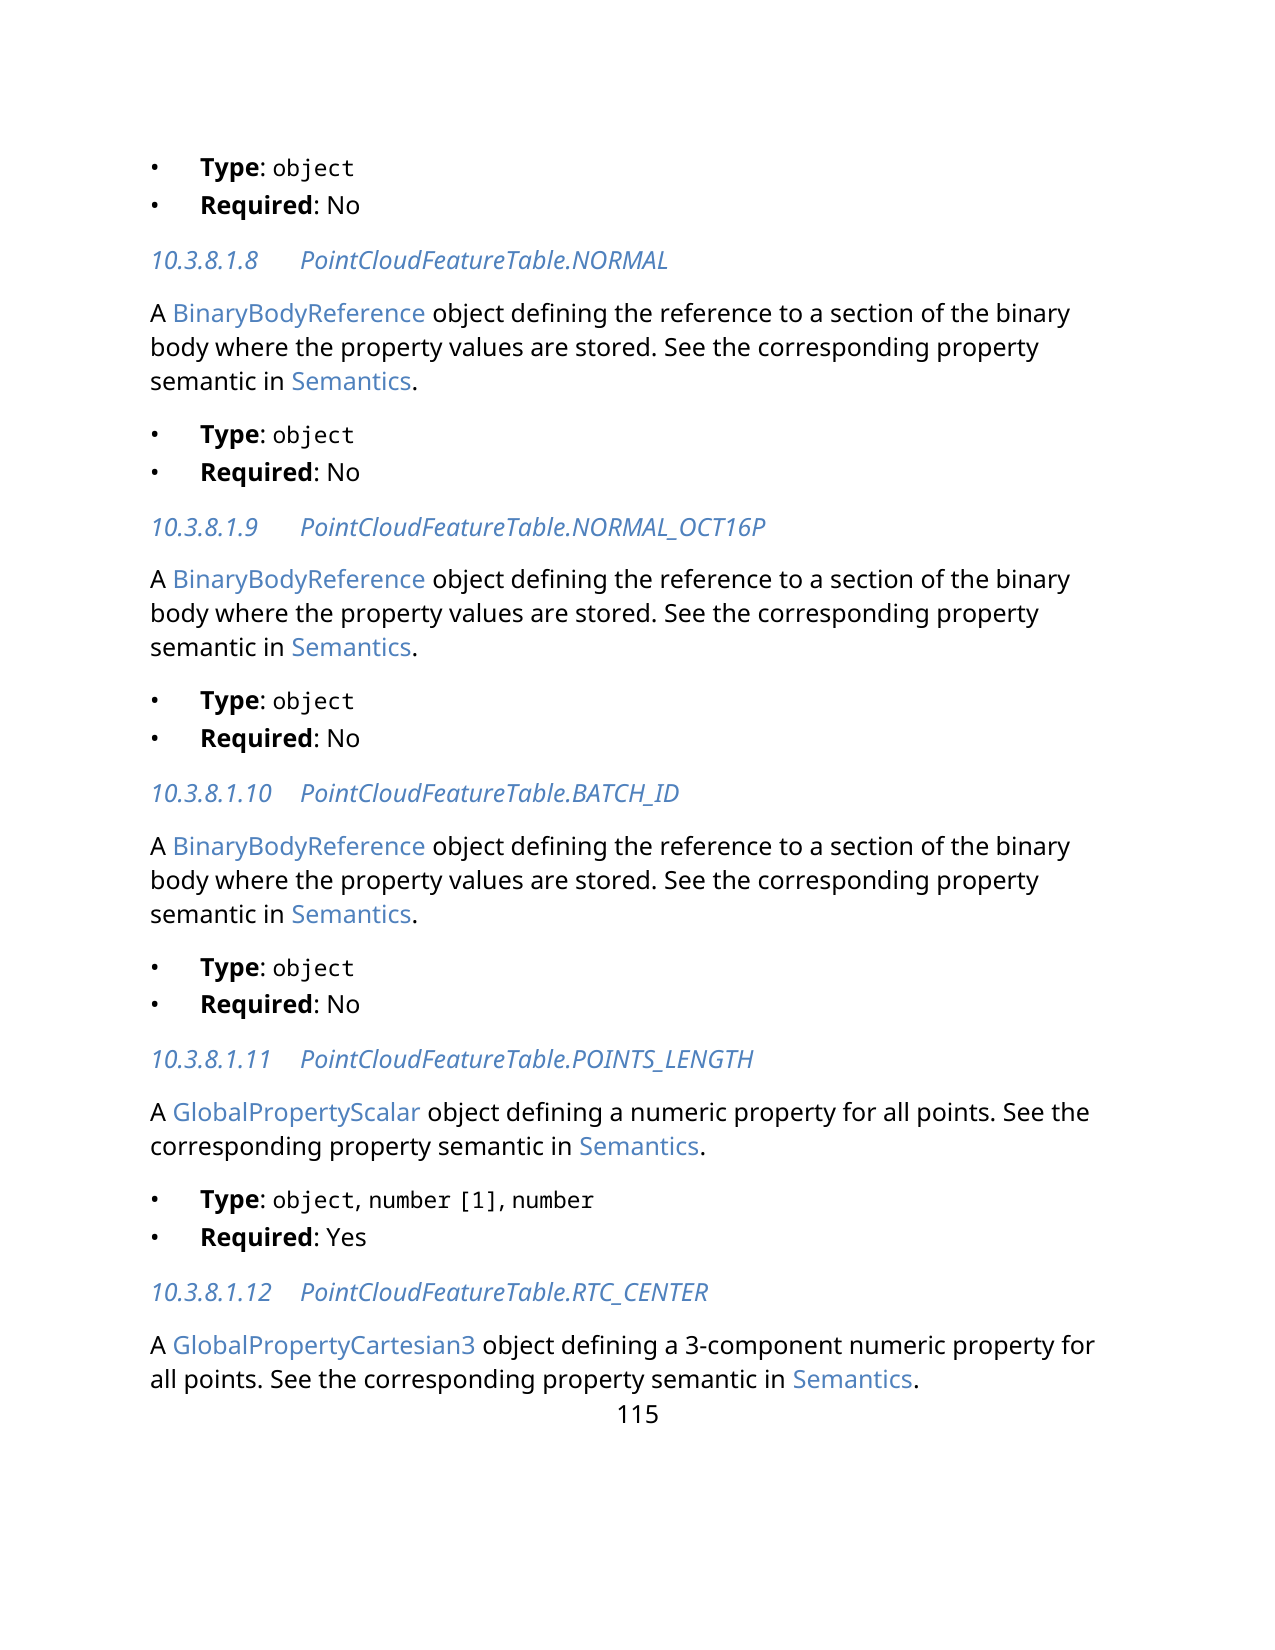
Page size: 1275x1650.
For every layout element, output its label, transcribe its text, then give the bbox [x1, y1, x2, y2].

subtitle PointCloudFeatureTable.RTC_CENTER [150, 1274, 1125, 1308]
text A GlobalPropertyScalar object defining a numeric property for all points. See the corresponding property semantic in Semantics. [150, 1095, 1125, 1163]
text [150, 1327, 1125, 1395]
subtitle PointCloudFeatureTable.NORMAL_OCT16P [150, 509, 1125, 543]
list Required: Yes [150, 1219, 1125, 1254]
list Type: object, number [1], number [150, 1182, 1125, 1216]
list Type: object [150, 683, 1125, 717]
list Type: object [150, 949, 1125, 983]
list Required: No [150, 721, 1125, 755]
subtitle PointCloudFeatureTable.BATCH_ID [150, 776, 1125, 810]
list Required: No [150, 454, 1125, 488]
list Required: No [150, 188, 1125, 222]
list Type: object [150, 416, 1125, 451]
subtitle PointCloudFeatureTable.NORMAL [150, 243, 1125, 277]
list Type: object [150, 150, 1125, 184]
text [150, 296, 1125, 398]
subtitle PointCloudFeatureTable.POINTS_LENGTH [150, 1042, 1125, 1076]
list Required: No [150, 987, 1125, 1021]
